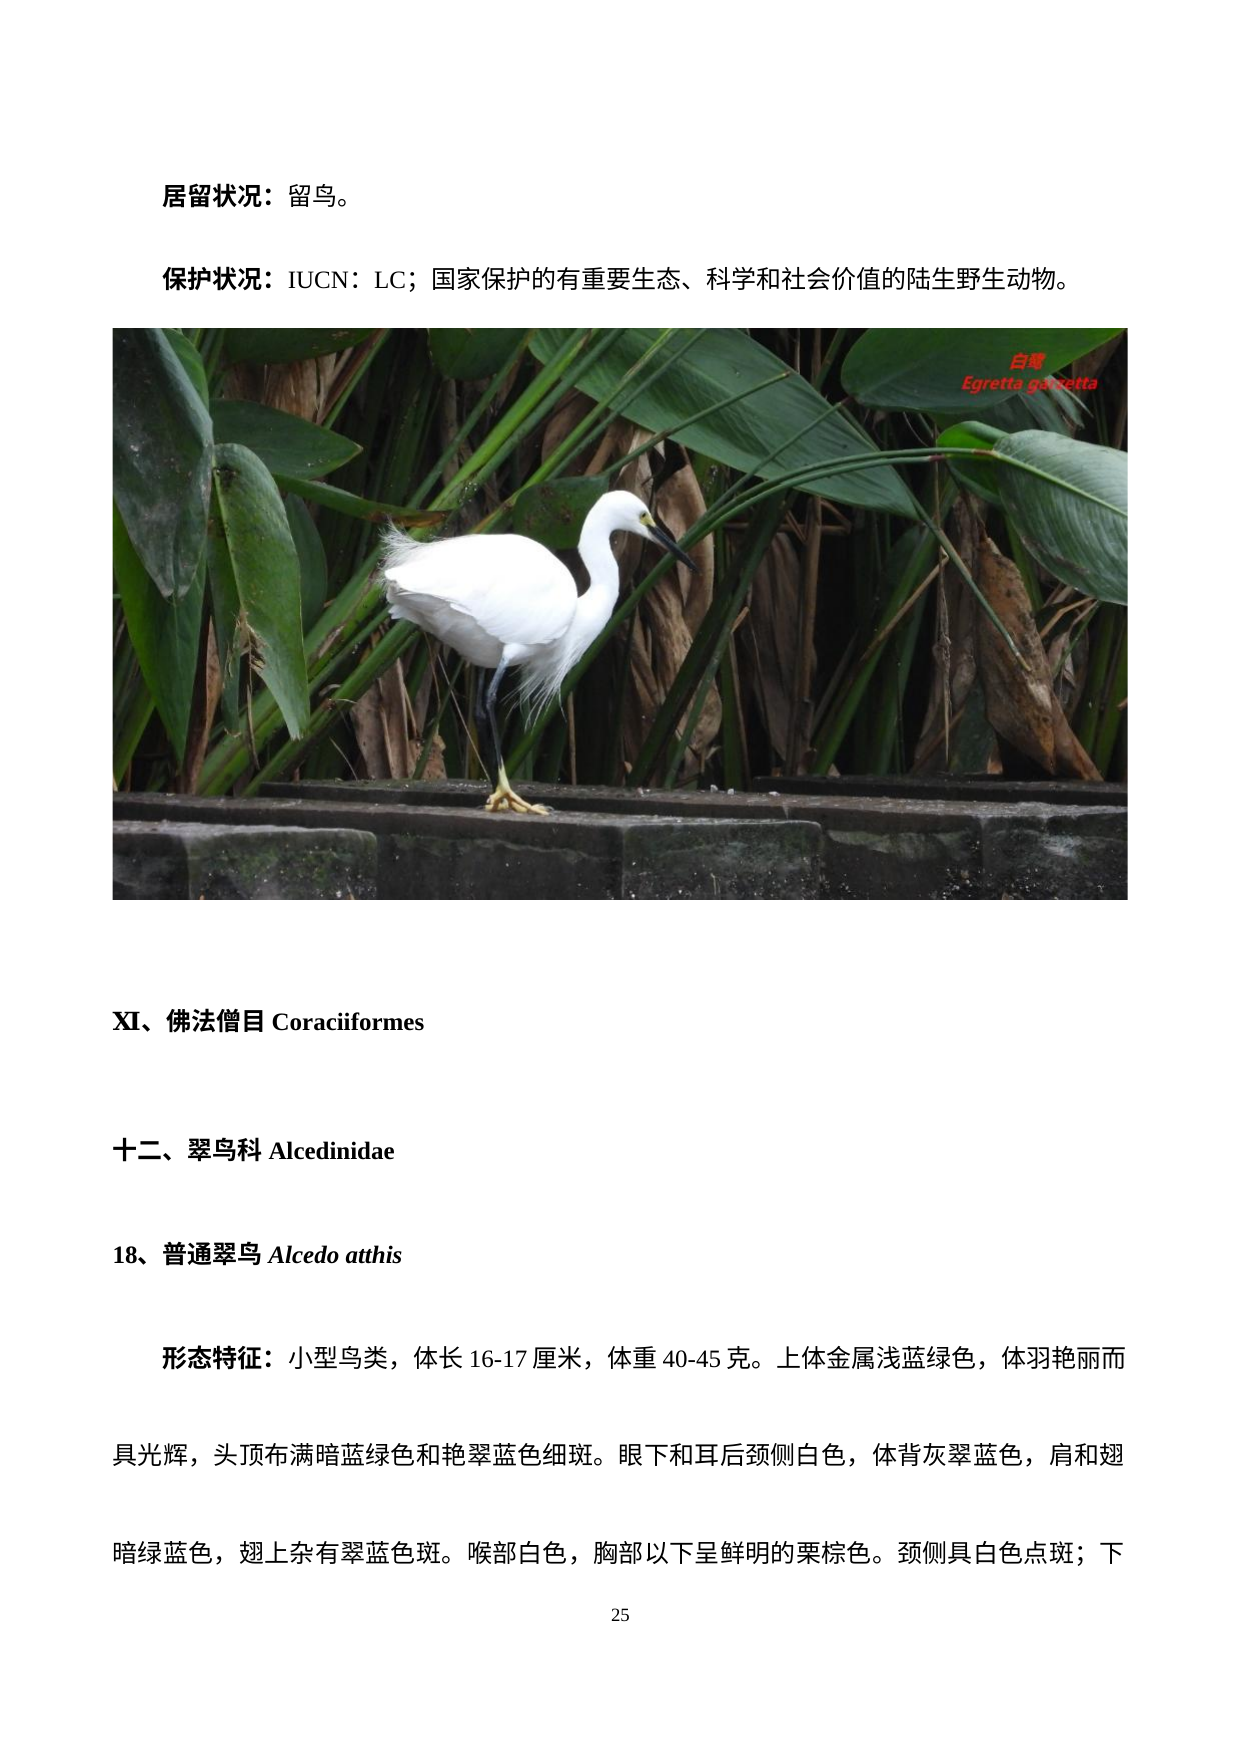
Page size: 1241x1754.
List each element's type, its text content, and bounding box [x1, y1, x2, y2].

subtitle 18、普通翠鸟 Alcedo atthis [112, 1220, 1128, 1285]
subtitle Ⅺ、佛法僧目 Coraciiformes [112, 987, 1128, 1052]
subtitle 十二、翠鸟科 Alcedinidae [112, 1116, 1128, 1181]
picture [112, 328, 1128, 900]
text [112, 1324, 1128, 1584]
text 居留状况：留鸟。 [112, 162, 1128, 227]
text 保护状况：IUCN：LC；国家保护的有重要生态、科学和社会价值的陆生野生动物。 [112, 245, 1128, 310]
